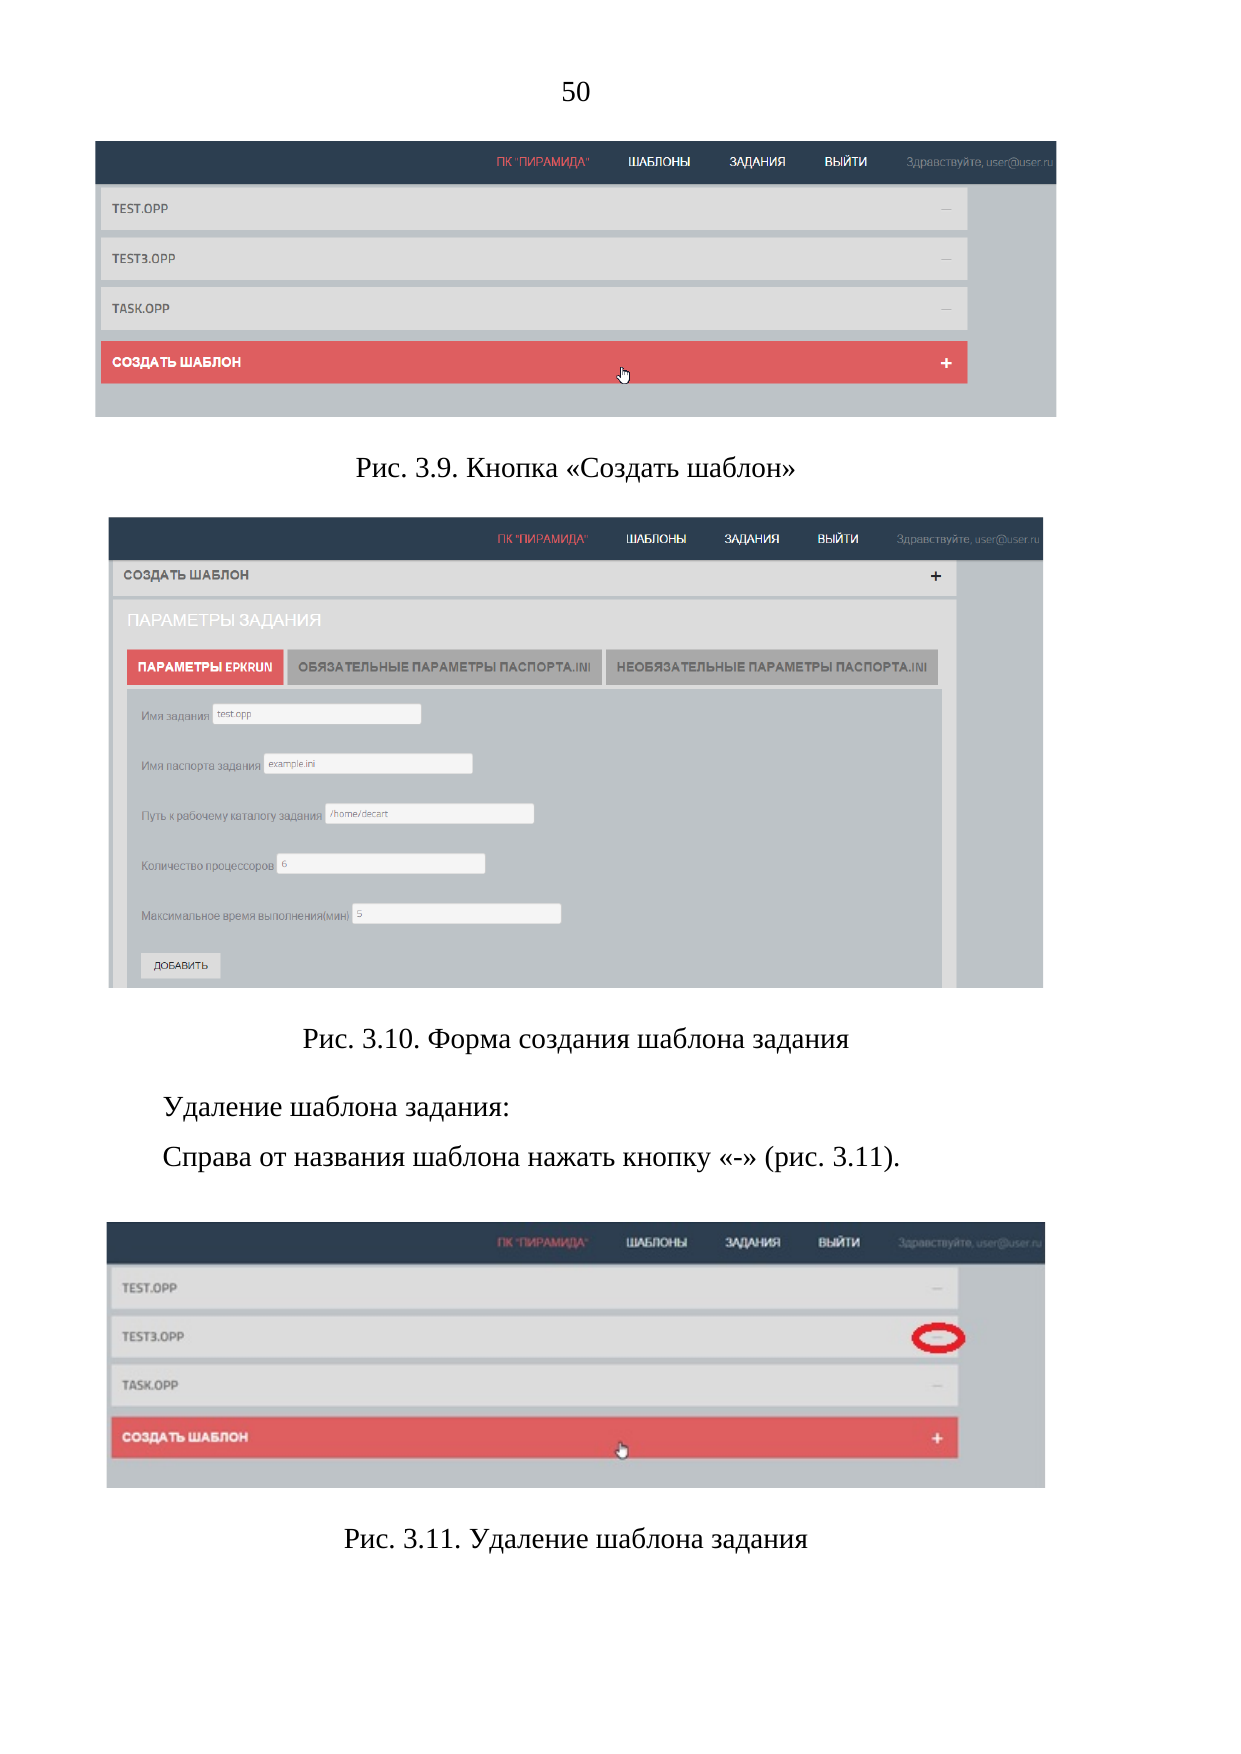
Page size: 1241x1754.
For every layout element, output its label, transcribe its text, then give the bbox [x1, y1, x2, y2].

text Рис. 3.11. Удаление шаблона задания [89, 1521, 1063, 1554]
picture [108, 517, 1044, 988]
text Справа от названия шаблона нажать кнопку «-» (рис. 3.11). [89, 1139, 1063, 1172]
picture [95, 141, 1057, 417]
text Рис. 3.9. Кнопка «Создать шаблон» [89, 450, 1063, 484]
text Рис. 3.10. Форма создания шаблона задания [89, 1022, 1063, 1055]
picture [106, 1222, 1045, 1488]
text Удаление шаблона задания: [89, 1089, 1063, 1122]
